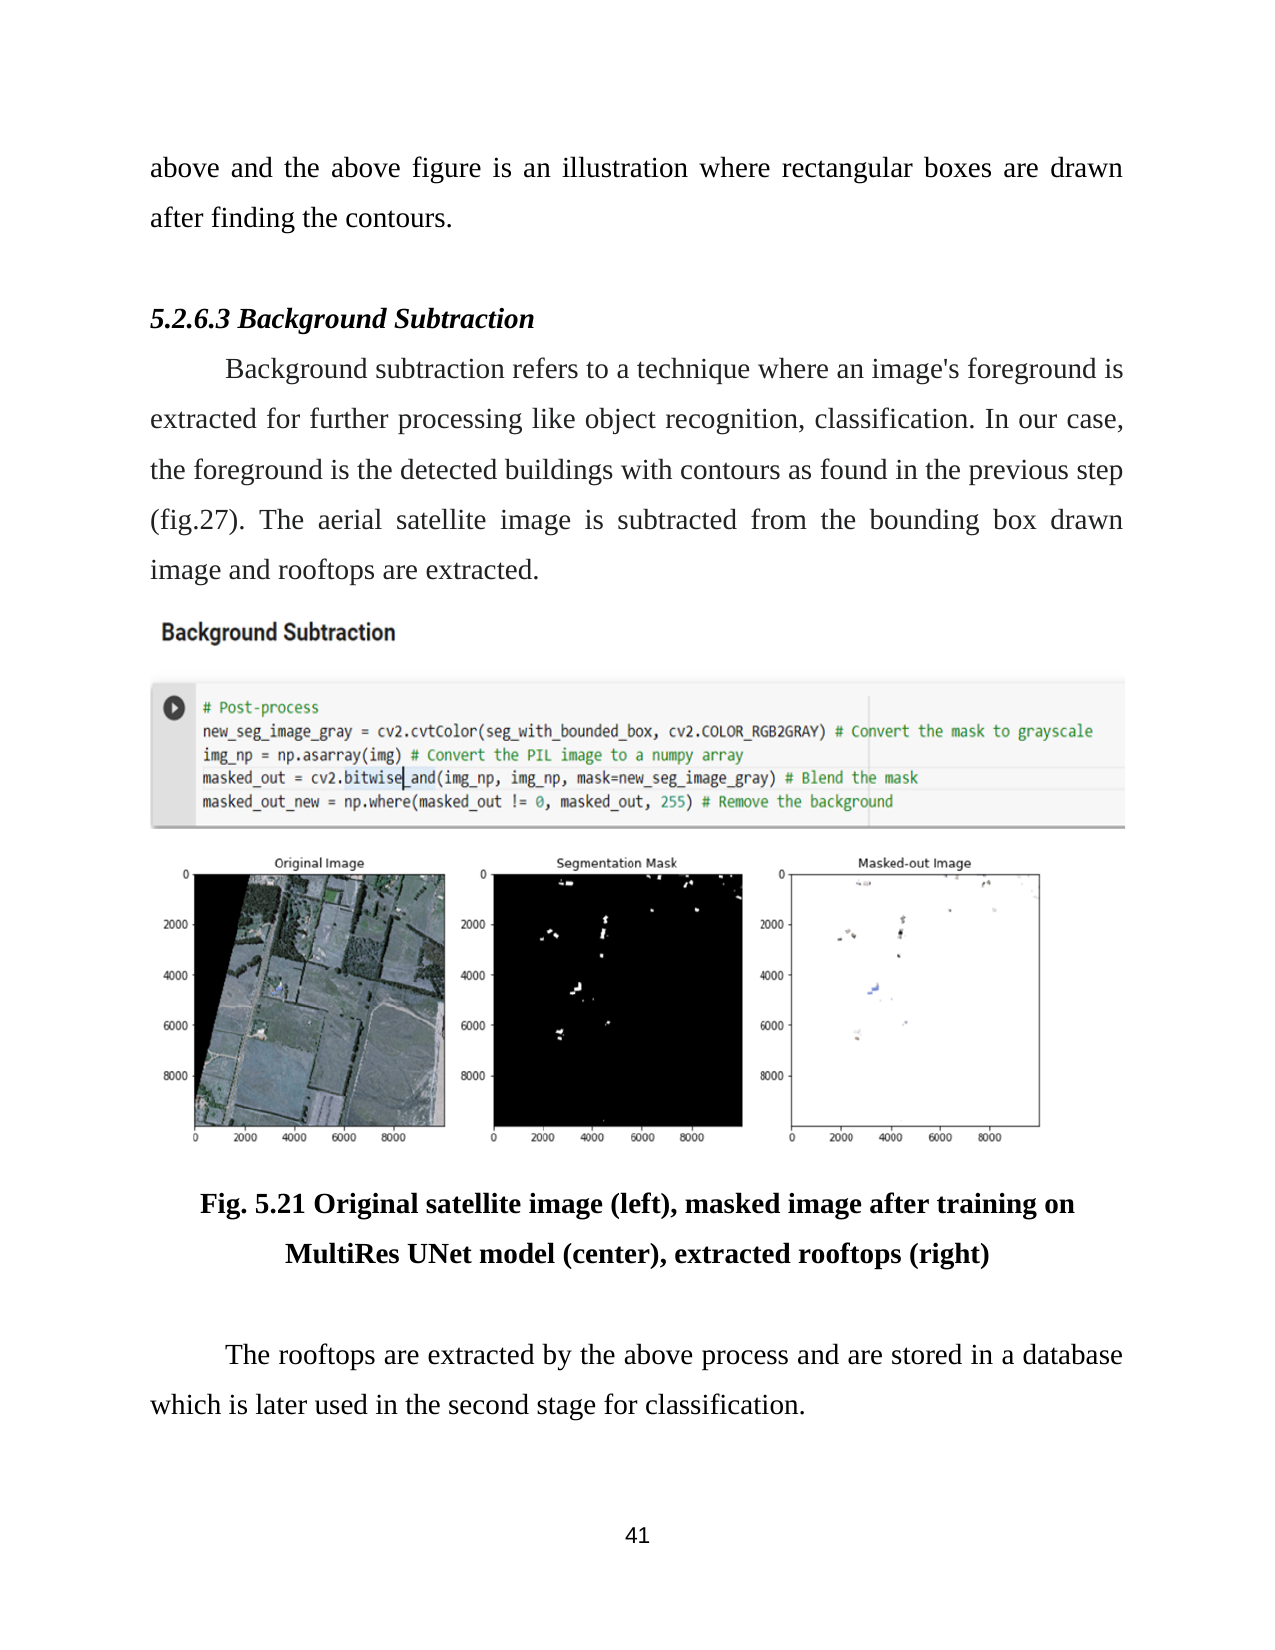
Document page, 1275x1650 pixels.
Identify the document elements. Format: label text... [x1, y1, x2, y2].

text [150, 150, 1125, 234]
text The rooftops are extracted by the above process and are stored in a database which is later used in the second stage for classification. [150, 1337, 1125, 1421]
text Background subtraction refers to a technique where an image's foreground is extracted for further processing like object recognition, classification. In our case, the foreground is the detected buildings with contours as found in the previous step (fig.27). The aerial satellite image is subtracted from the bounding box drawn image and rooftops are extracted. [150, 351, 1125, 586]
picture [150, 602, 1125, 829]
text Fig. 5.21 Original satellite image (left), masked image after training on MultiRes UNet model (center), extracted rooftops (right) [150, 1186, 1125, 1270]
text 5.2.6.3 Background Subtraction [150, 301, 1125, 334]
picture [150, 842, 1069, 1173]
